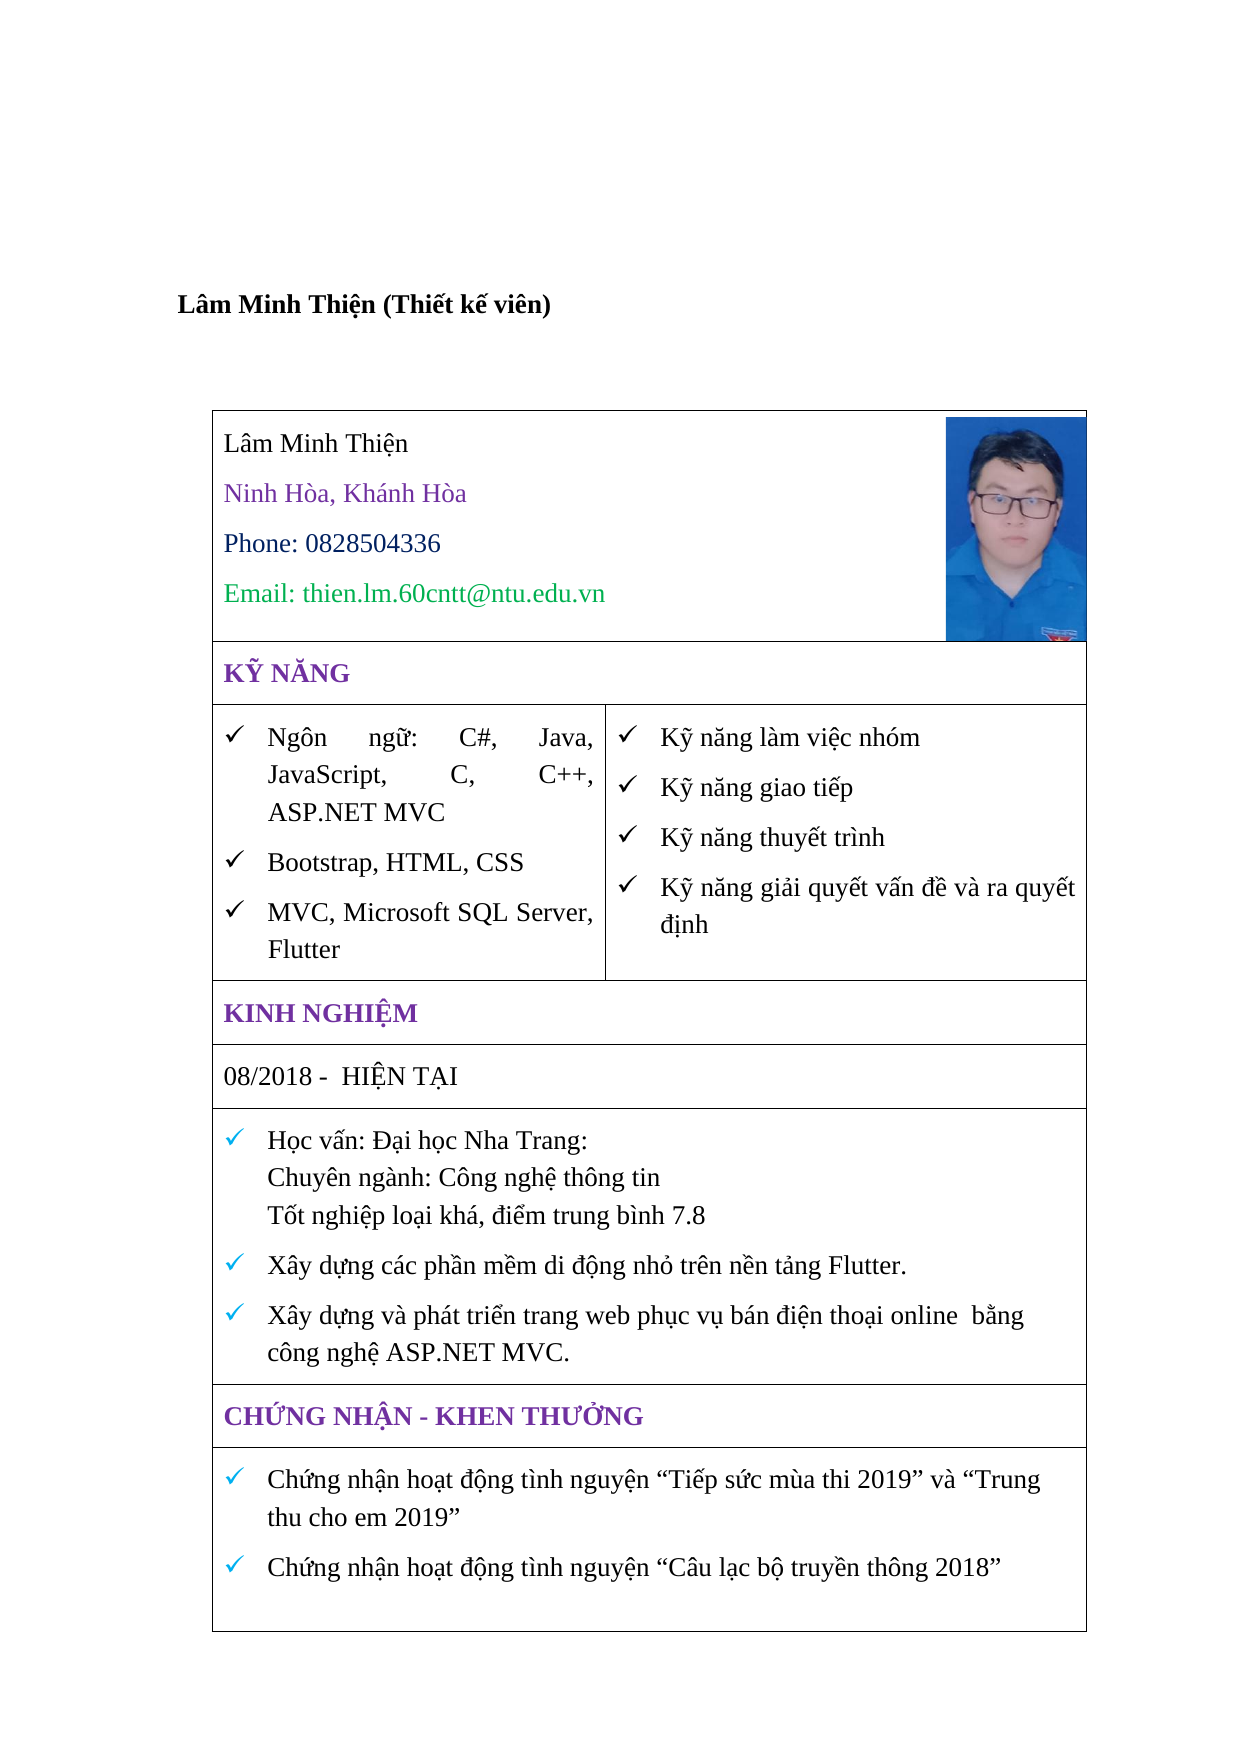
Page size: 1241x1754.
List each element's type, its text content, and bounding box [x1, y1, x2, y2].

table_cell KINH NGHIỆM [213, 981, 1086, 1044]
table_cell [213, 1448, 1086, 1631]
table_cell Ngôn ngữ: C#, Java, JavaScript, C, C++, ASP.NET MVC Bootstrap, HTML, CSS MVC, Microsoft SQL Server, Flutter [213, 705, 605, 980]
table_cell CHỨNG NHẬN - KHEN THƯỞNG [213, 1385, 1086, 1447]
table_header Lâm Minh Thiện Ninh Hòa, Khánh Hòa Phone: 0828504336 Email: thien.lm.60cntt@ntu.edu.vn [213, 411, 1086, 641]
table_cell KỸ NĂNG [213, 642, 1086, 704]
table_cell 08/2018 - HIỆN TẠI [213, 1045, 1086, 1107]
table_cell Kỹ năng làm việc nhóm Kỹ năng giao tiếp Kỹ năng thuyết trình Kỹ năng giải quyết vấn đề và ra quyết định [606, 705, 1086, 980]
picture [945, 417, 1087, 641]
list Lâm Minh Thiện (Thiết kế viên) [177, 285, 1122, 323]
table_cell Học vấn: Đại học Nha Trang: Chuyên ngành: Công nghệ thông tin Tốt nghiệp loại khá, điểm trung bình 7.8 Xây dựng các phần mềm di động nhỏ trên nền tảng Flutter. Xây dựng và phát triển trang web phục vụ bán điện thoại online bằng công nghệ ASP.NET MVC. [213, 1109, 1086, 1383]
